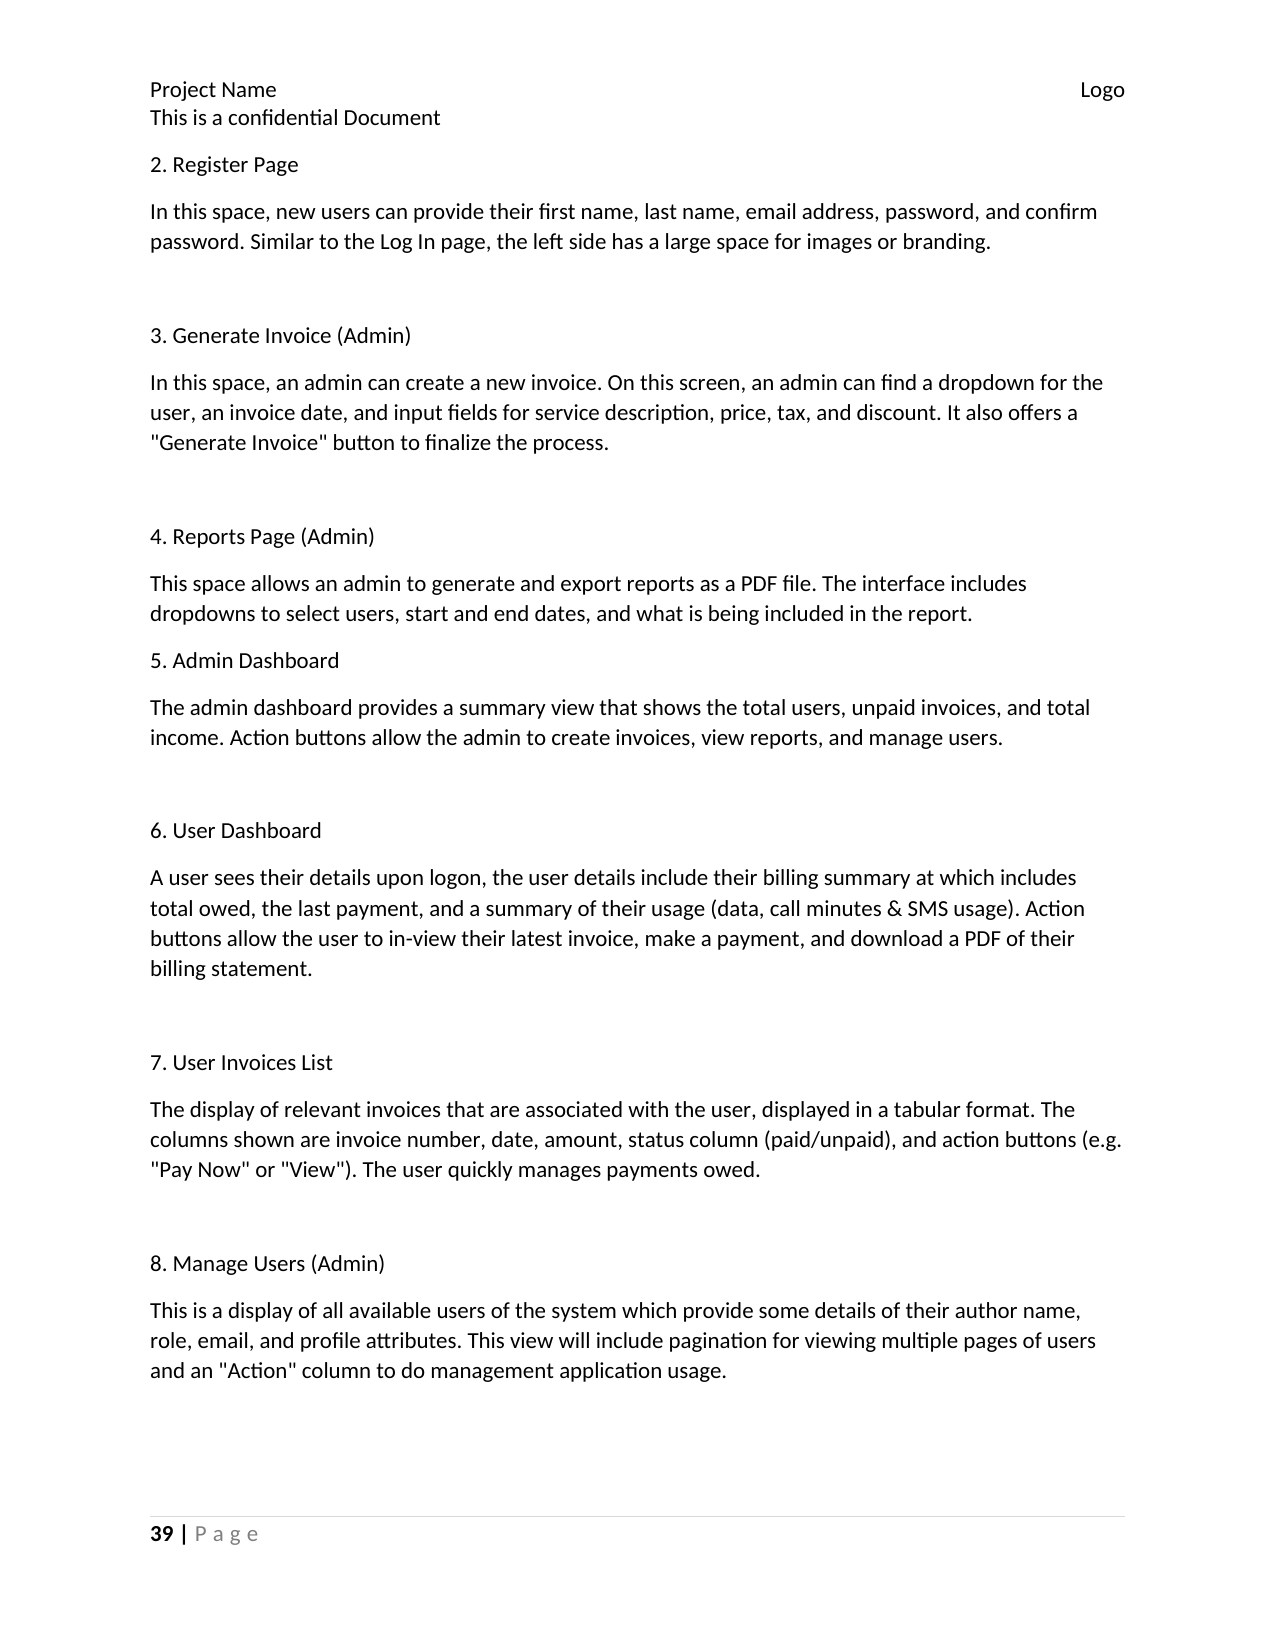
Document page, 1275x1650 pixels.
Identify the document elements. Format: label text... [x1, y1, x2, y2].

text 4. Reports Page (Admin) [150, 522, 1125, 550]
text 3. Generate Invoice (Admin) [150, 321, 1125, 349]
text This is a display of all available users of the system which provide some details of their author name, role, email, and profile attributes. This view will include pagination for viewing multiple pages of users and an "Action" column to do management application usage. [150, 1296, 1125, 1384]
text This space allows an admin to generate and export reports as a PDF file. The interface includes dropdowns to select users, start and end dates, and what is being included in the report. [150, 569, 1125, 627]
text The display of relevant invoices that are associated with the user, displayed in a tabular format. The columns shown are invoice number, date, amount, status column (paid/unpaid), and action buttons (e.g. "Pay Now" or "View"). The user quickly manages payments owed. [150, 1095, 1125, 1183]
text 8. Manage Users (Admin) [150, 1249, 1125, 1277]
text In this space, new users can provide their first name, last name, email address, password, and confirm password. Similar to the Log In page, the left side has a large space for images or branding. [150, 197, 1125, 255]
text 6. User Dashboard [150, 817, 1125, 845]
text 5. Admin Dashboard [150, 646, 1125, 674]
text 7. User Invoices List [150, 1048, 1125, 1076]
text In this space, an admin can create a new invoice. On this screen, an admin can find a dropdown for the user, an invoice date, and input fields for service description, price, tax, and discount. It also offers a "Generate Invoice" button to finalize the process. [150, 368, 1125, 456]
text 2. Register Page [150, 150, 1125, 178]
text The admin dashboard provides a summary view that shows the total users, unpaid invoices, and total income. Action buttons allow the admin to create invoices, view reports, and manage users. [150, 693, 1125, 751]
text A user sees their details upon logon, the user details include their billing summary at which includes total owed, the last payment, and a summary of their usage (data, call minutes & SMS usage). Action buttons allow the user to in-view their latest invoice, make a payment, and download a PDF of their billing statement. [150, 863, 1125, 982]
